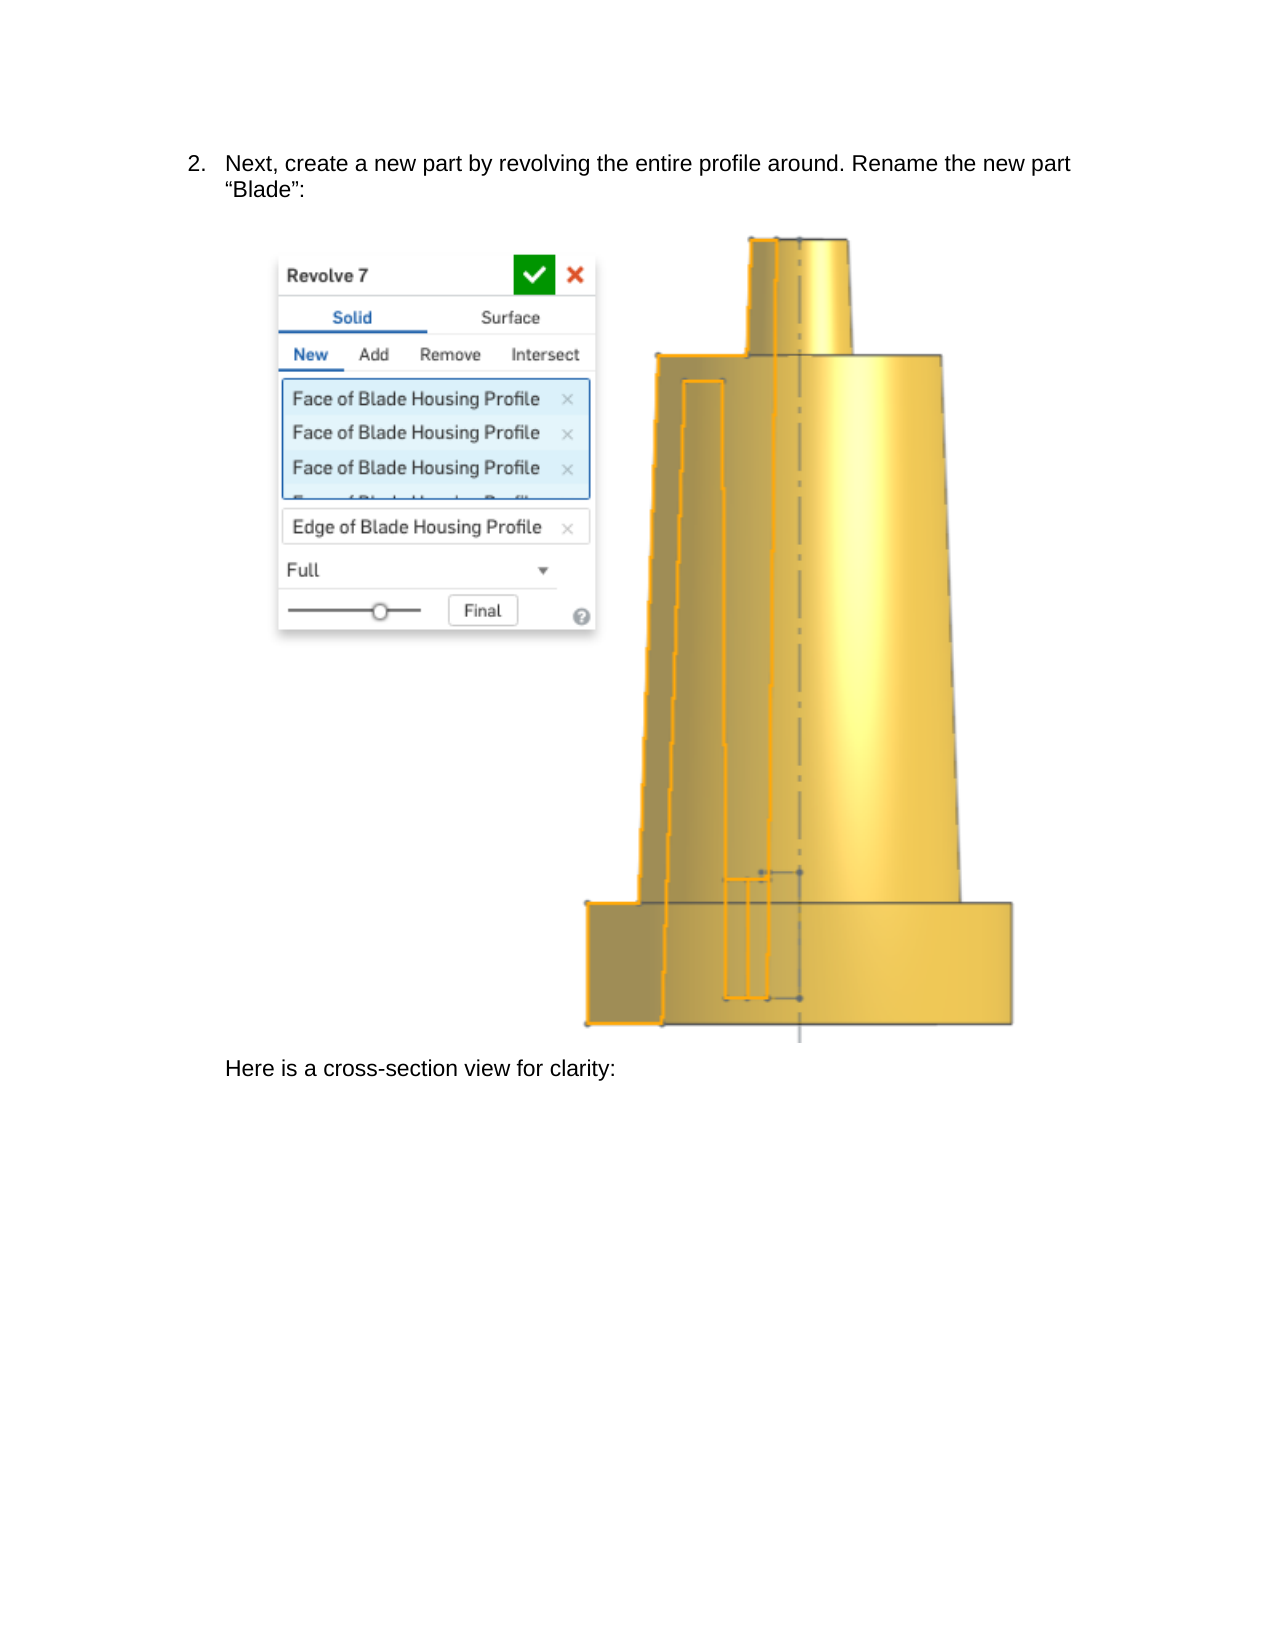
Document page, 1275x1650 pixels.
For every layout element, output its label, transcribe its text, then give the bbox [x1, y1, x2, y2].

list Next, create a new part by revolving the entire profile around. Rename the new part “Blade”: [187, 150, 1125, 203]
picture [250, 215, 1025, 1043]
text Here is a cross-section view for clarity: [225, 1055, 1125, 1082]
